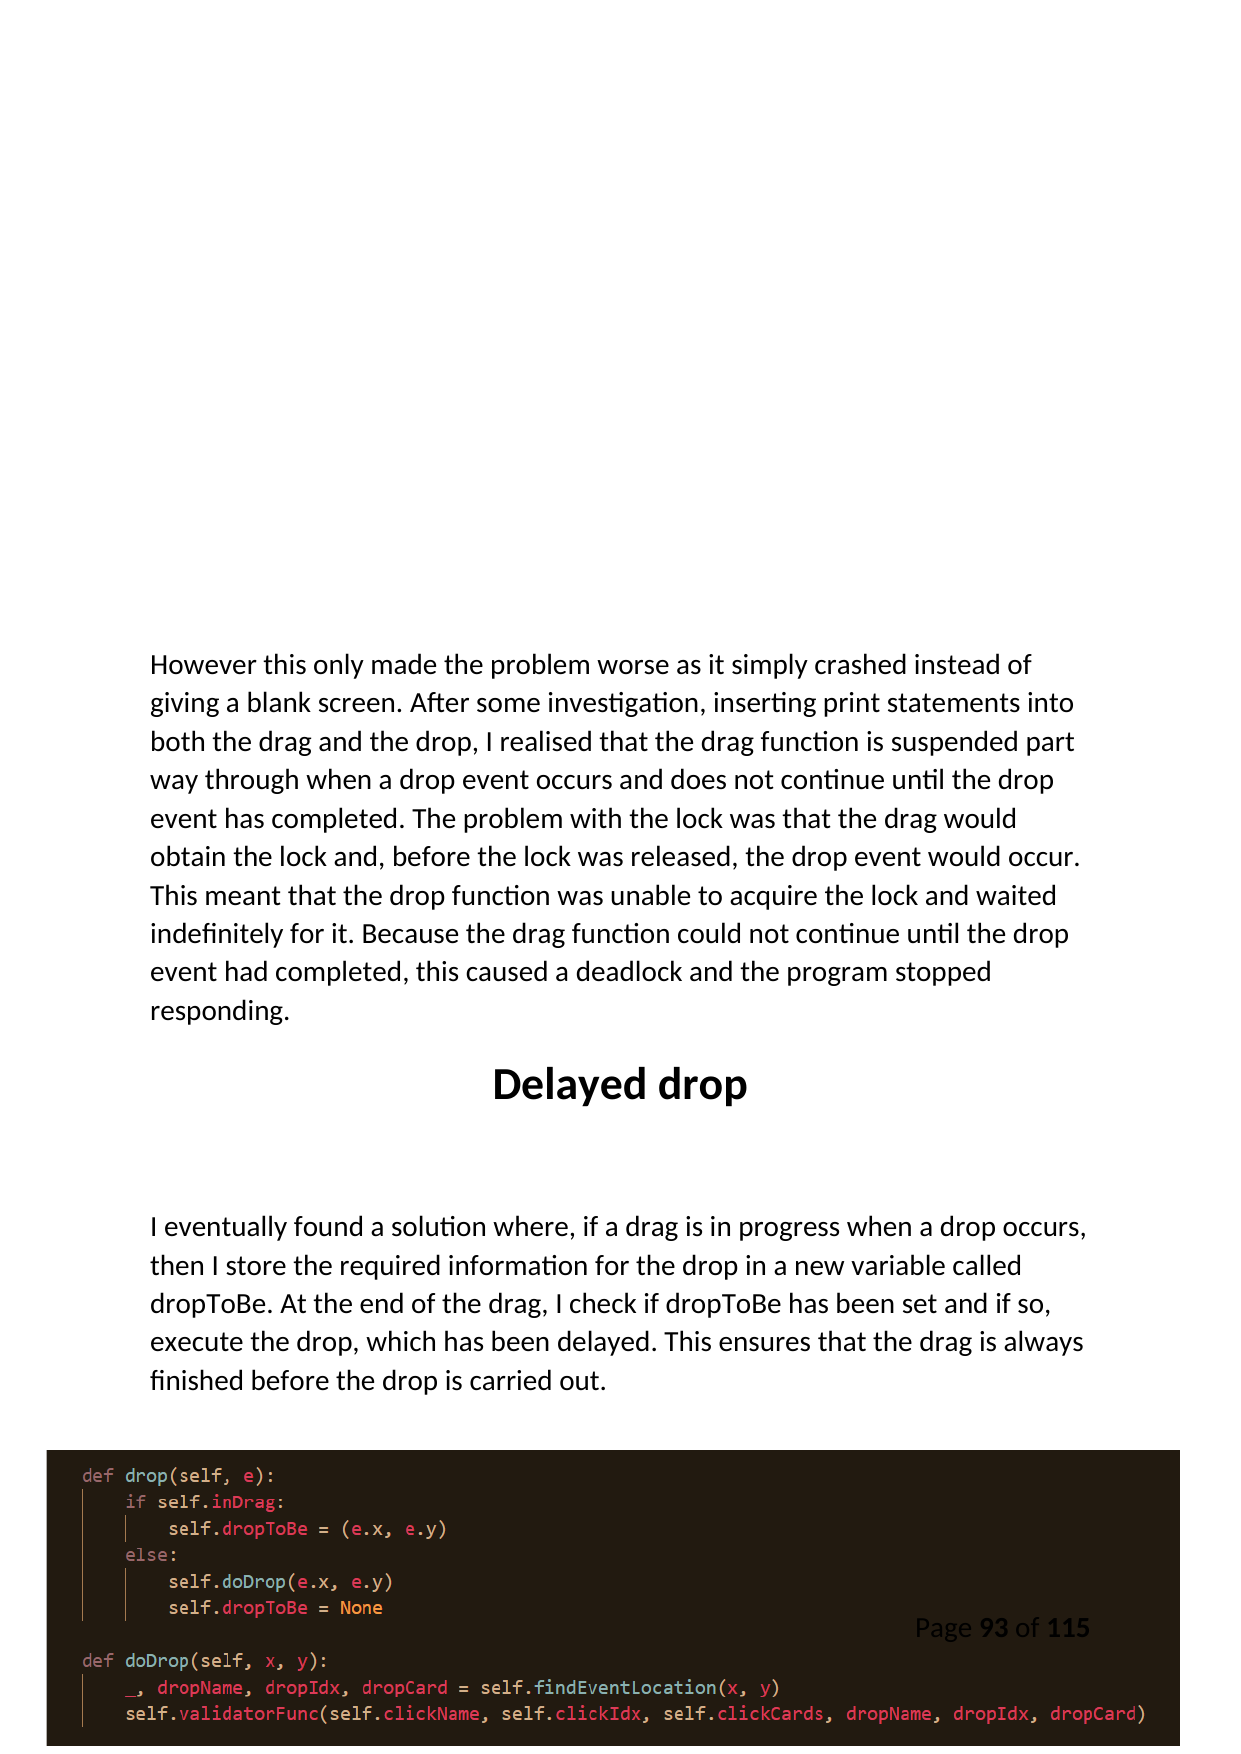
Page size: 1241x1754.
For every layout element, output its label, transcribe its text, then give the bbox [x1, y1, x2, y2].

text I eventually found a solution where, if a drag is in progress when a drop occurs, then I store the required information for the drop in a new variable called dropToBe. At the end of the drag, I check if dropToBe has been set and if so, execute the drop, which has been delayed. This ensures that the drag is always finished before the drop is carried out. [150, 1208, 1090, 1398]
subtitle Delayed drop [150, 1055, 1090, 1111]
text However this only made the problem worse as it simply crashed instead of giving a blank screen. After some investigation, inserting print statements into both the drag and the drop, I realised that the drag function is suspended part way through when a drop event occurs and does not continue until the drop event has completed. The problem with the lock was that the drag would obtain the lock and, before the lock was released, the drop event would occur. This meant that the drop function was unable to acquire the lock and waited indefinitely for it. Because the drag function could not continue until the drop event had completed, this caused a deadlock and the program stopped responding. [150, 646, 1090, 1027]
picture [46, 1450, 1180, 1746]
